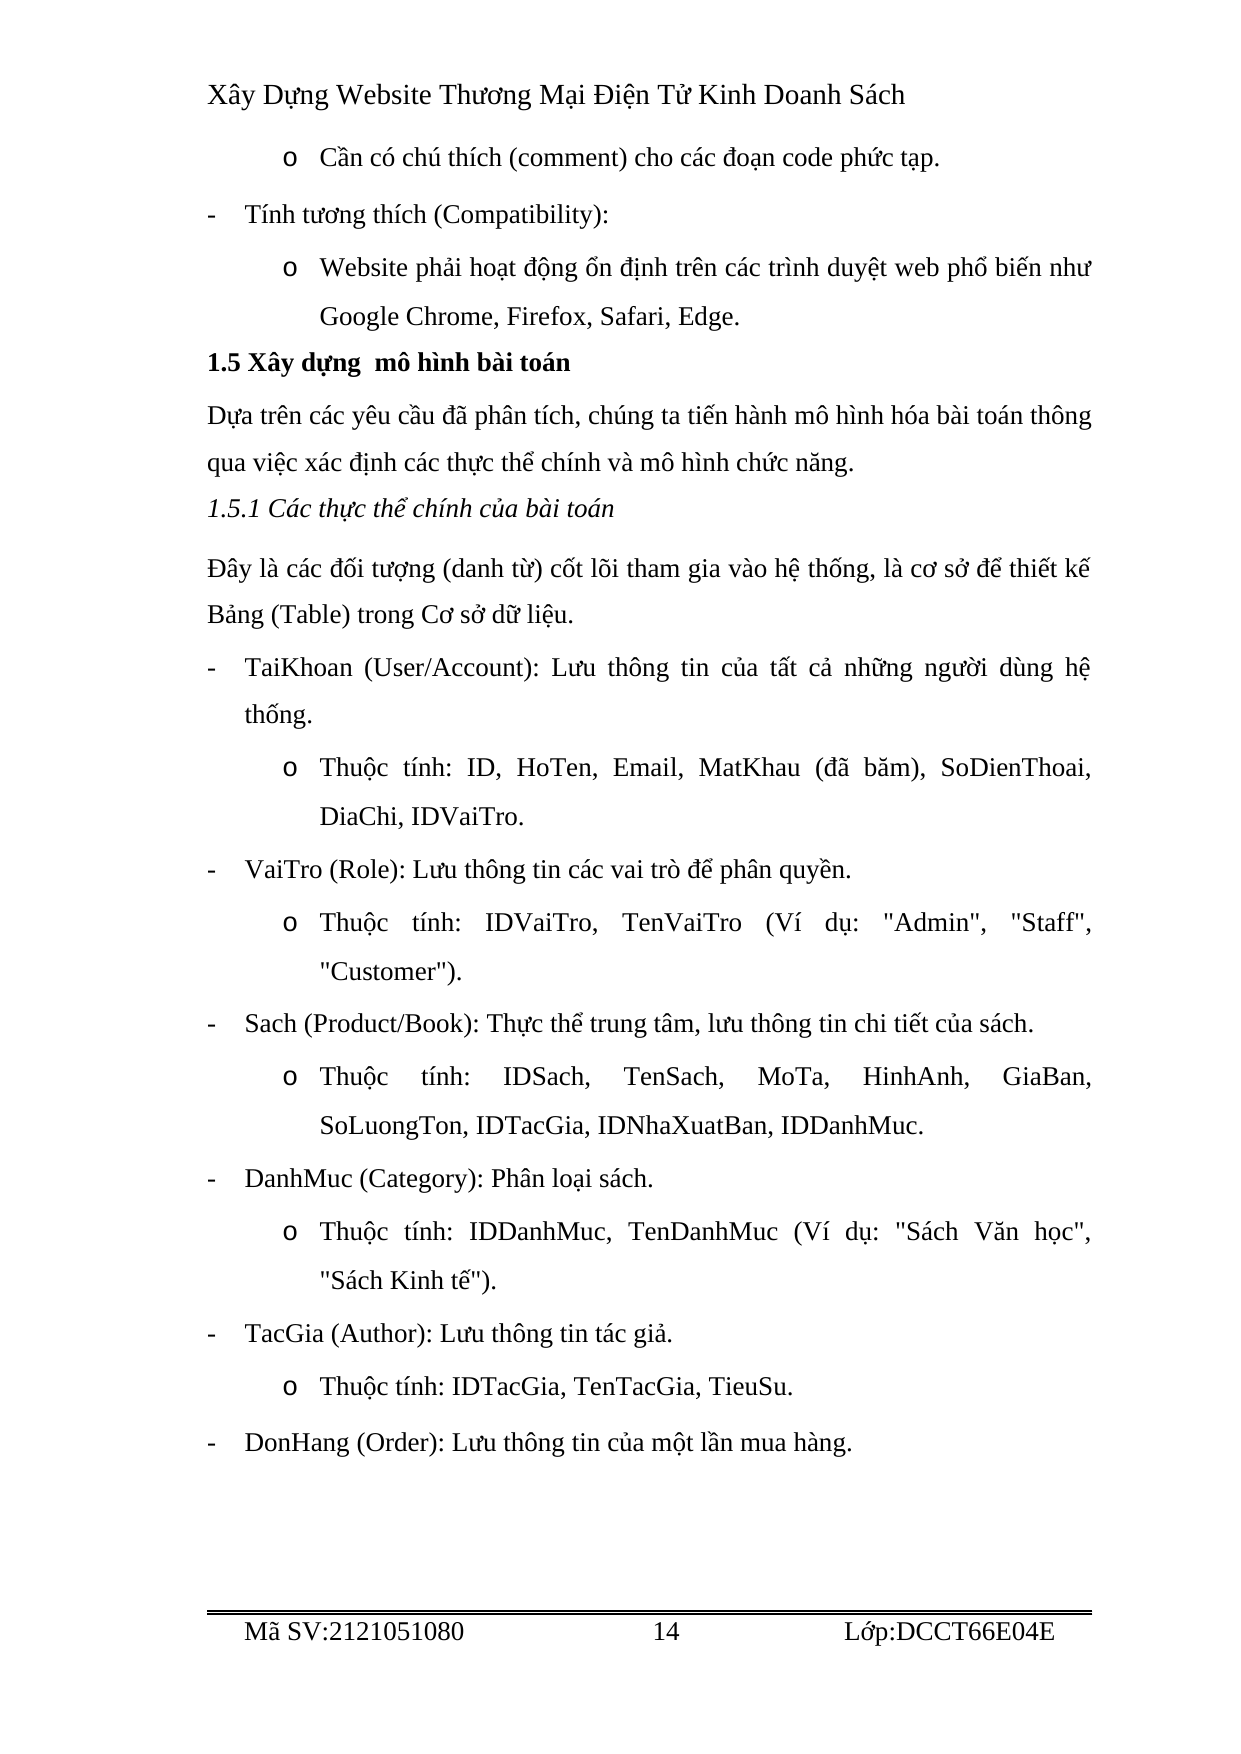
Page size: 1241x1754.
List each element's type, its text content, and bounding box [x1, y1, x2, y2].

list Thuộc tính: IDTacGia, TenTacGia, TieuSu. [282, 1370, 1092, 1403]
list VaiTro (Role): Lưu thông tin các vai trò để phân quyền. [207, 853, 1092, 884]
list Tính tương thích (Compatibility): [207, 198, 1092, 229]
list TaiKhoan (User/Account): Lưu thông tin của tất cả những người dùng hệ thống. [207, 651, 1092, 729]
text Dựa trên các yêu cầu đã phân tích, chúng ta tiến hành mô hình hóa bài toán thông qua việc xác định các thực thể chính và mô hình chức năng. [207, 399, 1092, 477]
list Thuộc tính: ID, HoTen, Email, MatKhau (đã băm), SoDienThoai, DiaChi, IDVaiTro. [282, 751, 1092, 831]
list Thuộc tính: IDVaiTro, TenVaiTro (Ví dụ: "Admin", "Staff", "Customer"). [282, 906, 1092, 986]
list TacGia (Author): Lưu thông tin tác giả. [207, 1317, 1092, 1348]
list Xây dựng mô hình bài toán [207, 346, 1092, 377]
list Thuộc tính: IDDanhMuc, TenDanhMuc (Ví dụ: "Sách Văn học", "Sách Kinh tế"). [282, 1215, 1092, 1295]
list Website phải hoạt động ổn định trên các trình duyệt web phổ biến như Google Chrome, Firefox, Safari, Edge. [282, 251, 1092, 331]
list Sach (Product/Book): Thực thể trung tâm, lưu thông tin chi tiết của sách. [207, 1008, 1092, 1039]
list DonHang (Order): Lưu thông tin của một lần mua hàng. [207, 1426, 1092, 1458]
list Cần có chú thích (comment) cho các đoạn code phức tạp. [282, 141, 1092, 175]
text Đây là các đối tượng (danh từ) cốt lõi tham gia vào hệ thống, là cơ sở để thiết kế Bảng (Table) trong Cơ sở dữ liệu. [207, 552, 1092, 629]
list Thuộc tính: IDSach, TenSach, MoTa, HinhAnh, GiaBan, SoLuongTon, IDTacGia, IDNhaXuatBan, IDDanhMuc. [282, 1061, 1092, 1141]
subtitle Các thực thể chính của bài toán [207, 493, 1092, 524]
list DanhMuc (Category): Phân loại sách. [207, 1162, 1092, 1193]
